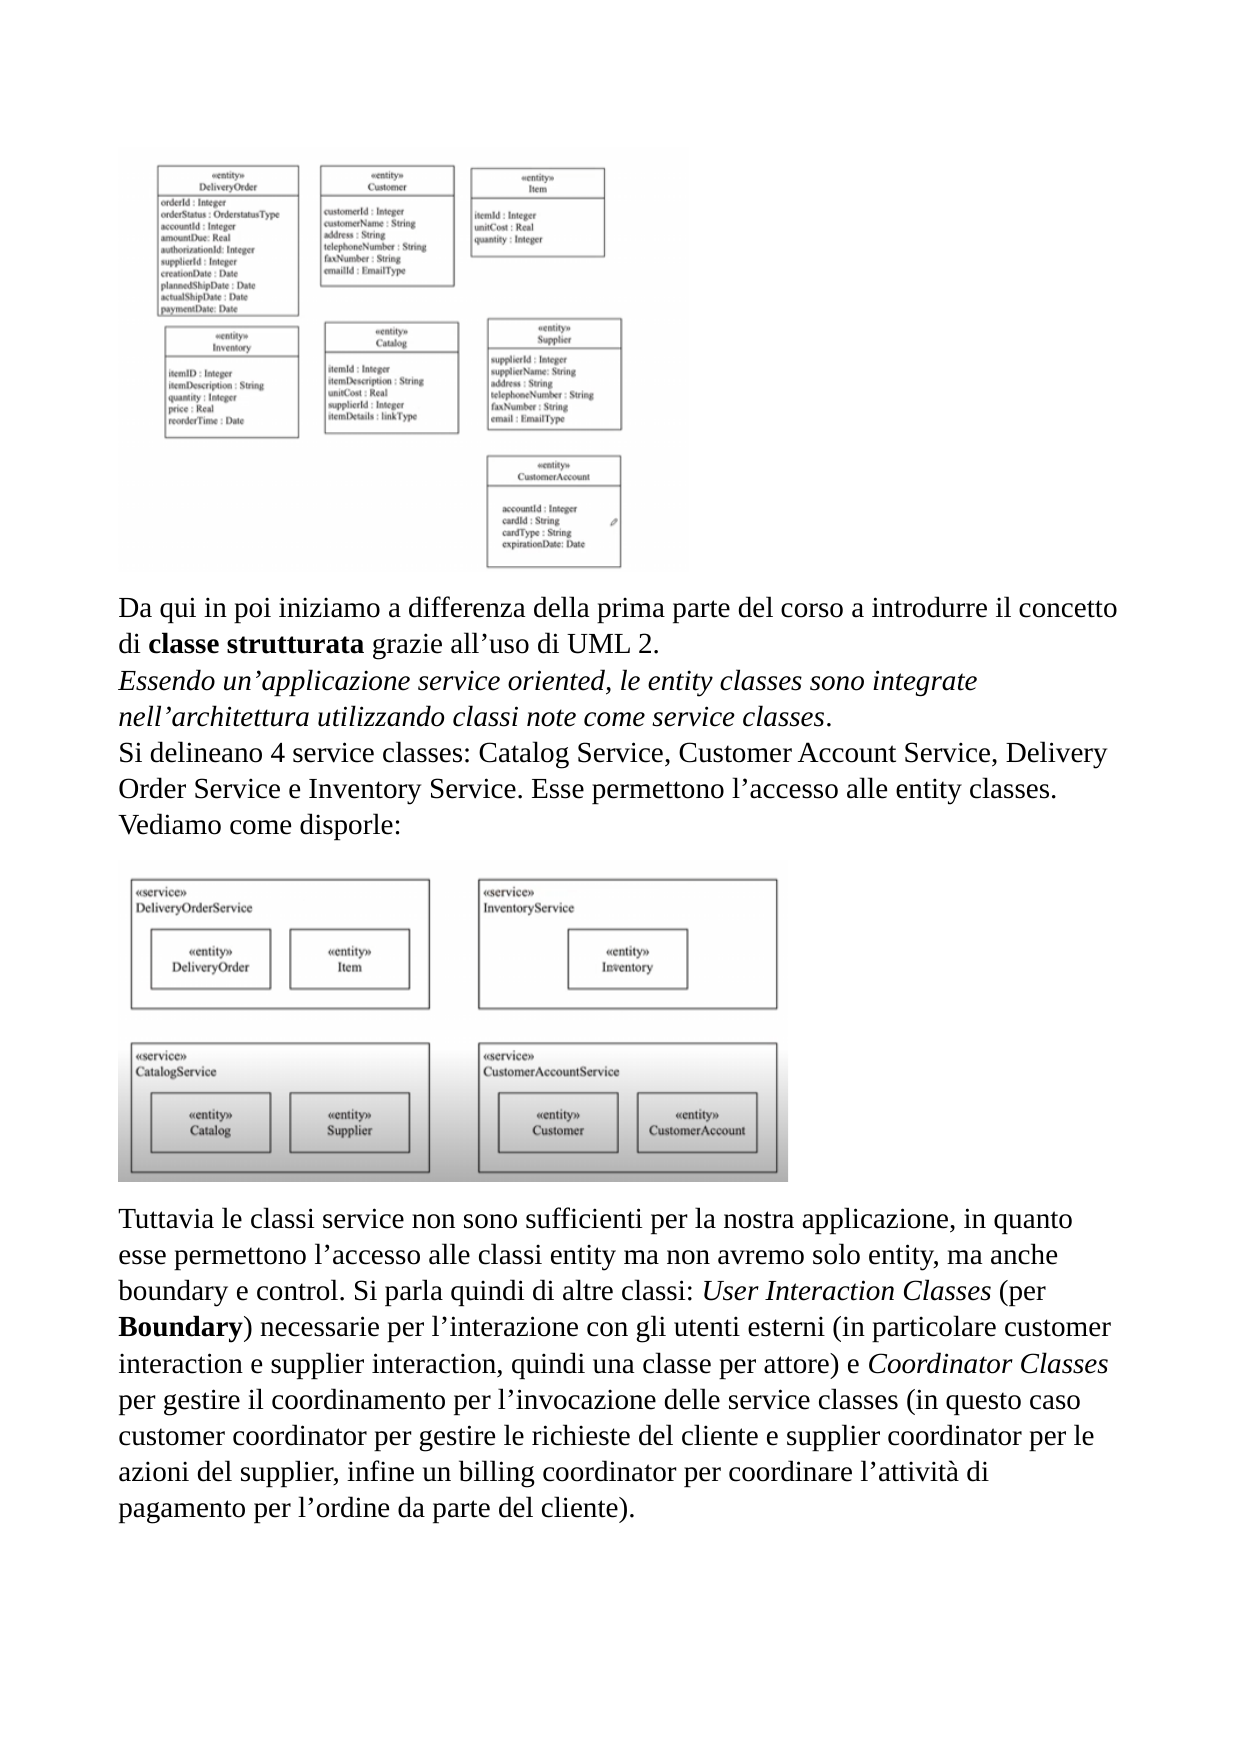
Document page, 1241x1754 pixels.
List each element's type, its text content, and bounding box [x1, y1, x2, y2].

text Da qui in poi iniziamo a differenza della prima parte del corso a introdurre il concetto di classe strutturata grazie all’uso di UML 2. Essendo un’applicazione service oriented, le entity classes sono integrate nell’architettura utilizzando classi note come service classes. Si delineano 4 service classes: Catalog Service, Customer Account Service, Delivery Order Service e Inventory Service. Esse permettono l’accesso alle entity classes. Vediamo come disporle: [118, 590, 1122, 841]
text Tuttavia le classi service non sono sufficienti per la nostra applicazione, in quanto esse permettono l’accesso alle classi entity ma non avremo solo entity, ma anche boundary e control. Si parla quindi di altre classi: User Interaction Classes (per Boundary) necessarie per l’interazione con gli utenti esterni (in particolare customer interaction e supplier interaction, quindi una classe per attore) e Coordinator Classes per gestire il coordinamento per l’invocazione delle service classes (in questo caso customer coordinator per gestire le richieste del cliente e supplier coordinator per le azioni del supplier, infine un billing coordinator per coordinare l’attività di pagamento per l’ordine da parte del cliente). [118, 1201, 1122, 1524]
picture [118, 147, 690, 572]
picture [118, 860, 789, 1182]
